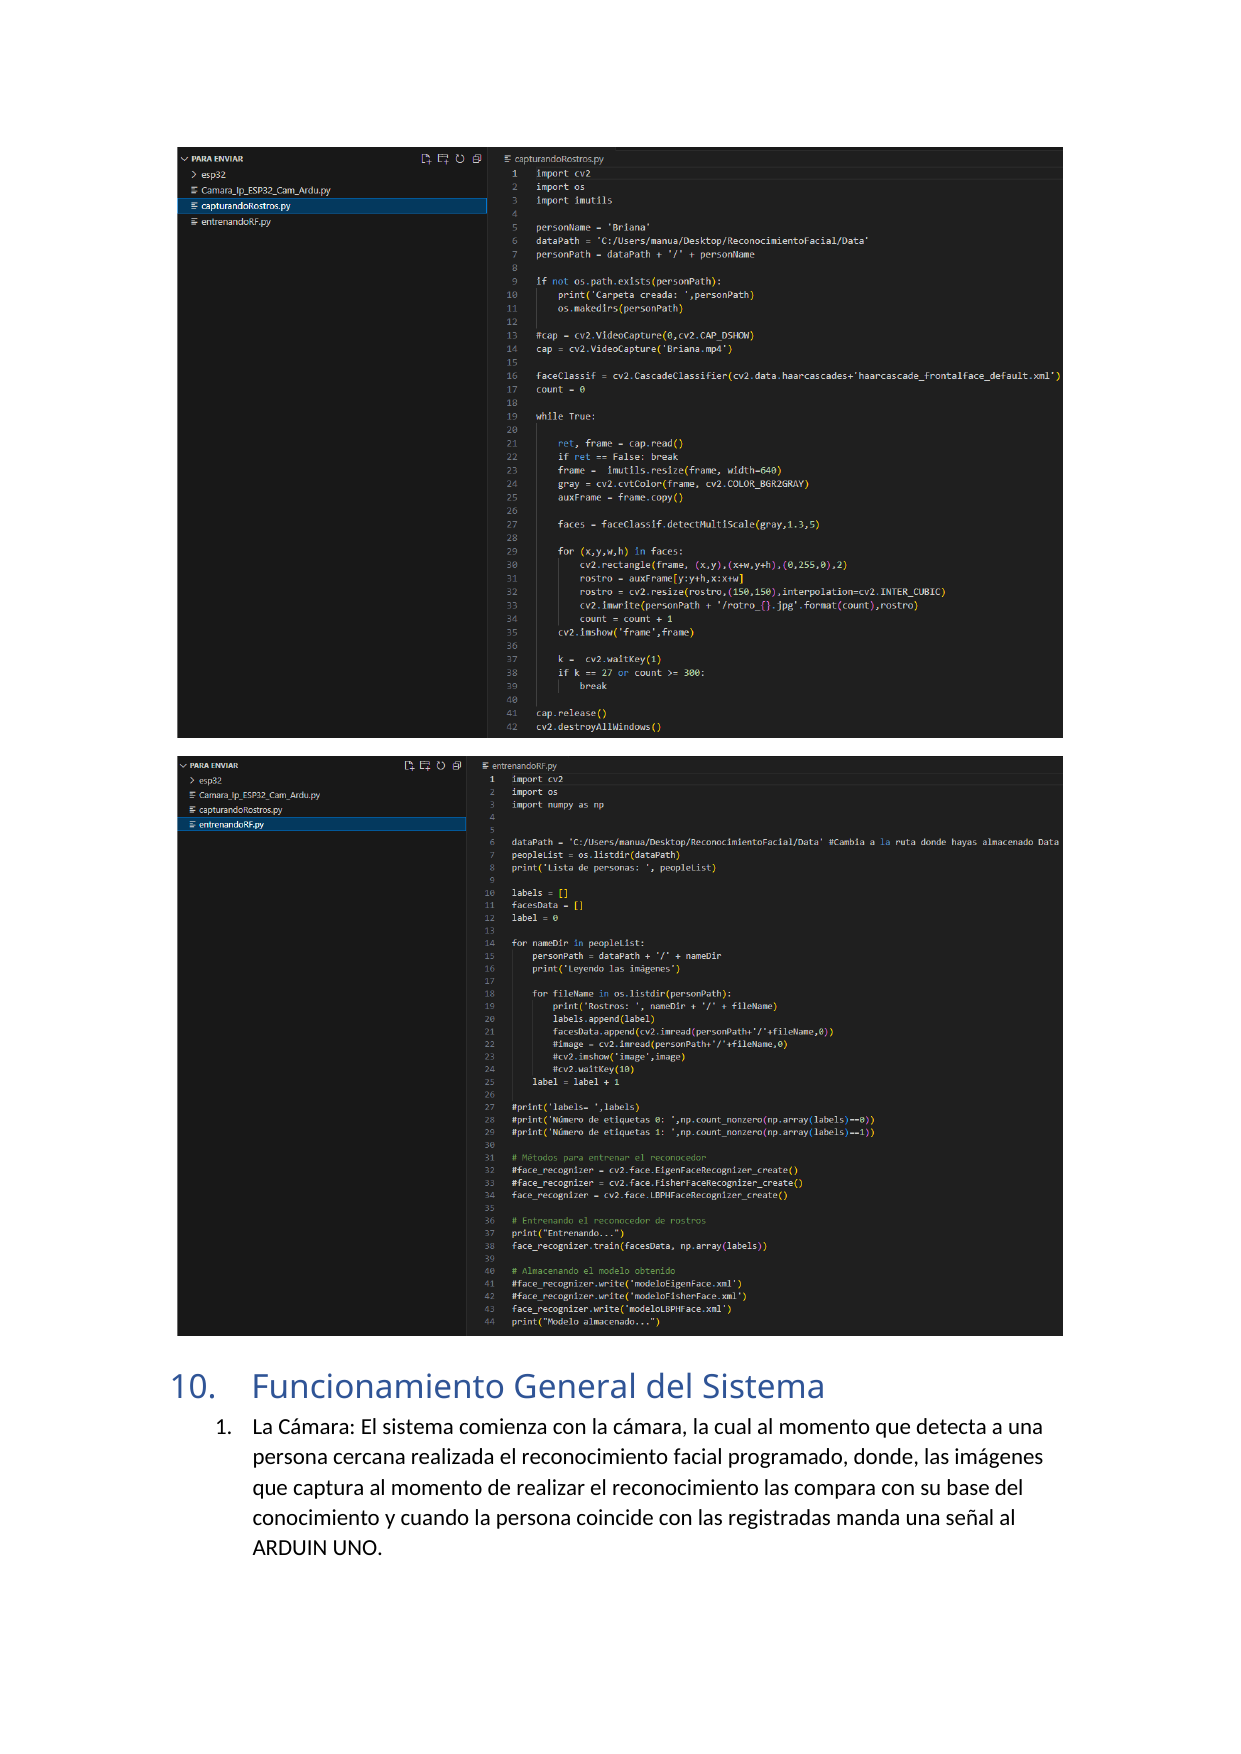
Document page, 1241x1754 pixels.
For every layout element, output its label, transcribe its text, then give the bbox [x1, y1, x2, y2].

list La Cámara: El sistema comienza con la cámara, la cual al momento que detecta a una persona cercana realizada el reconocimiento facial programado, donde, las imágenes que captura al momento de realizar el reconocimiento las compara con su base del conocimiento y cuando la persona coincide con las registradas manda una señal al ARDUIN UNO. [215, 1412, 1063, 1561]
picture [177, 756, 1063, 1336]
picture [177, 147, 1063, 738]
subtitle Funcionamiento General del Sistema [169, 1363, 1063, 1409]
